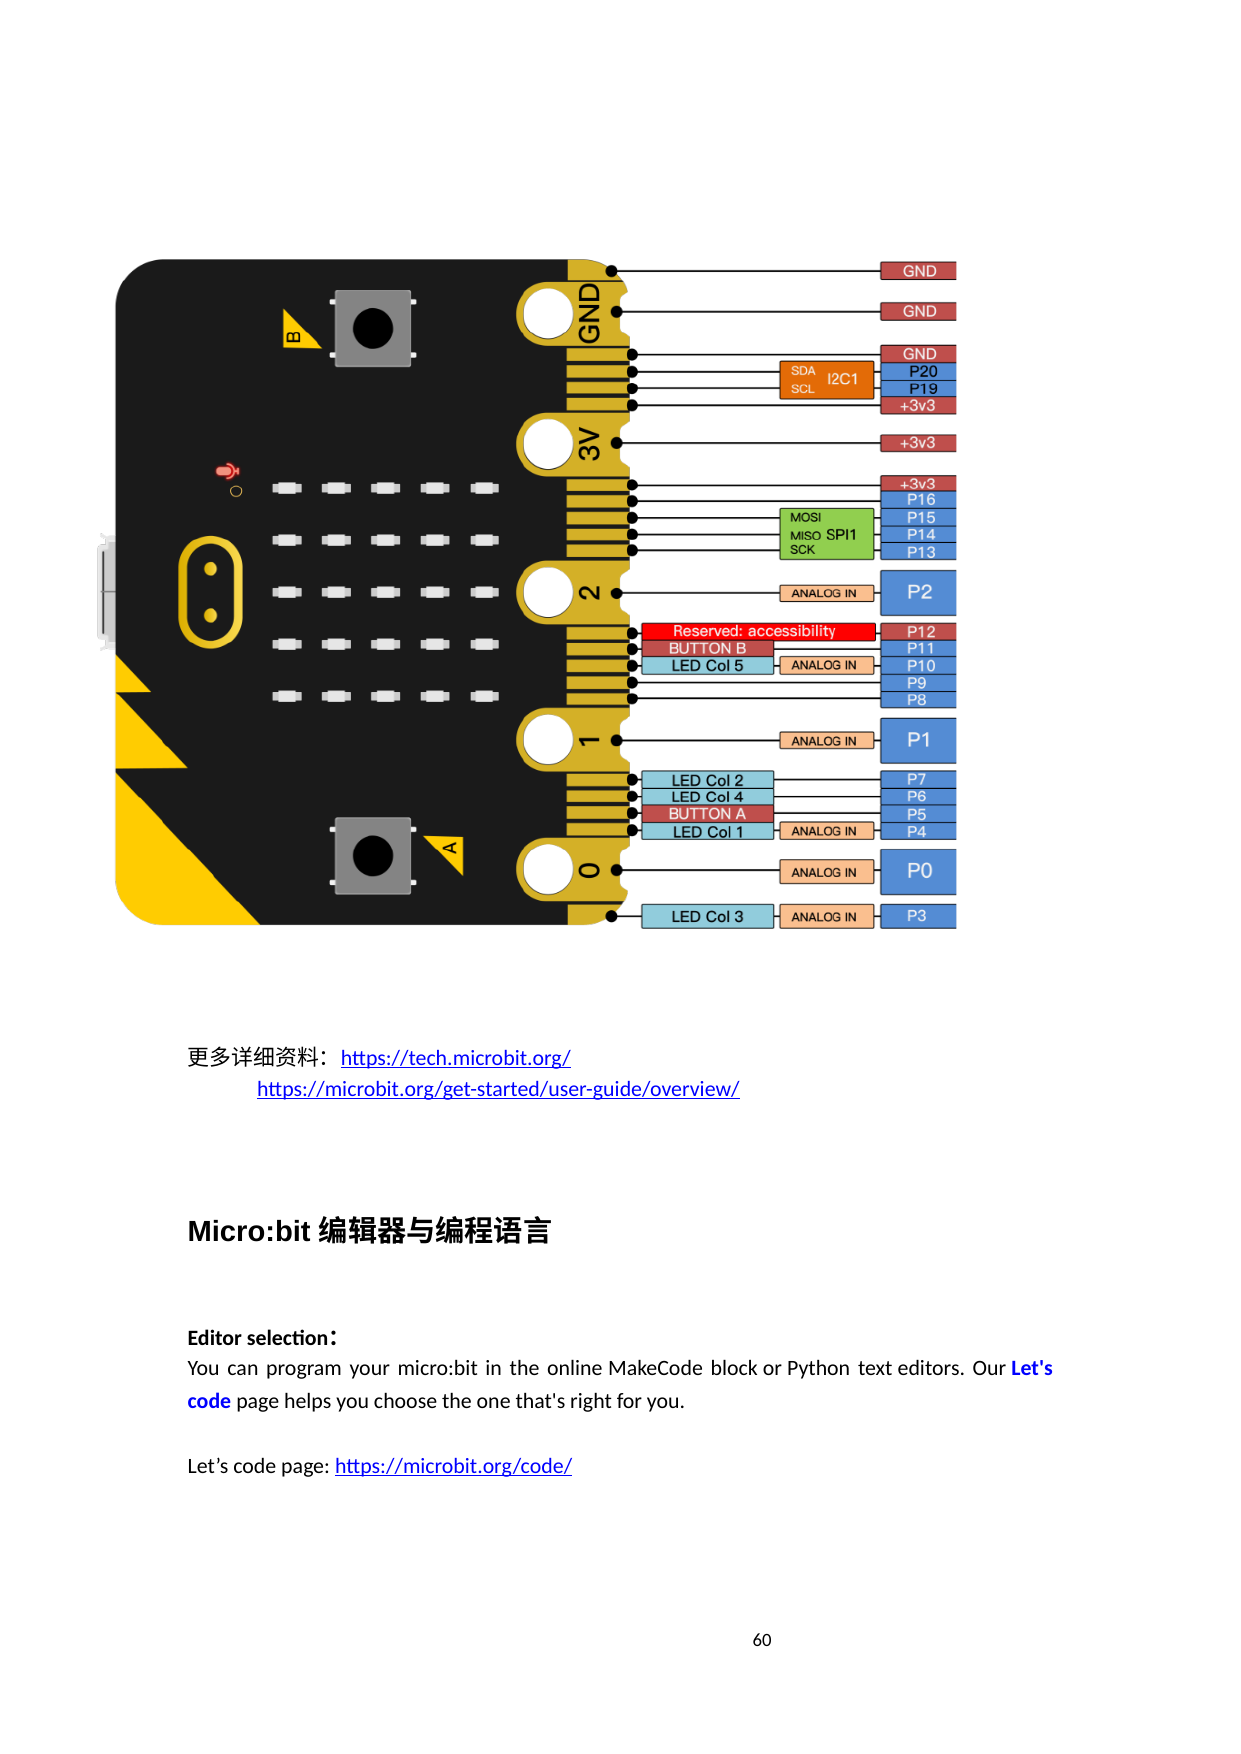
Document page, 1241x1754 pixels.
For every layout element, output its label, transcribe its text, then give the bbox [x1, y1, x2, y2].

text Let’s code page: https://microbit.org/code/ [187, 1449, 1053, 1482]
text https://microbit.org/get-started/user-guide/overview/ [187, 1072, 1053, 1104]
text You can program your micro:bit in the online MakeCode block or Python text editors. Our Let's code page helps you choose the one that's right for you. [187, 1352, 1053, 1417]
text 更多详细资料：https://tech.microbit.org/ [187, 1039, 1053, 1072]
subtitle Micro:bit 编辑器与编程语言 [187, 1197, 1053, 1262]
picture [93, 256, 957, 931]
text Editor selection： [187, 1319, 1053, 1352]
